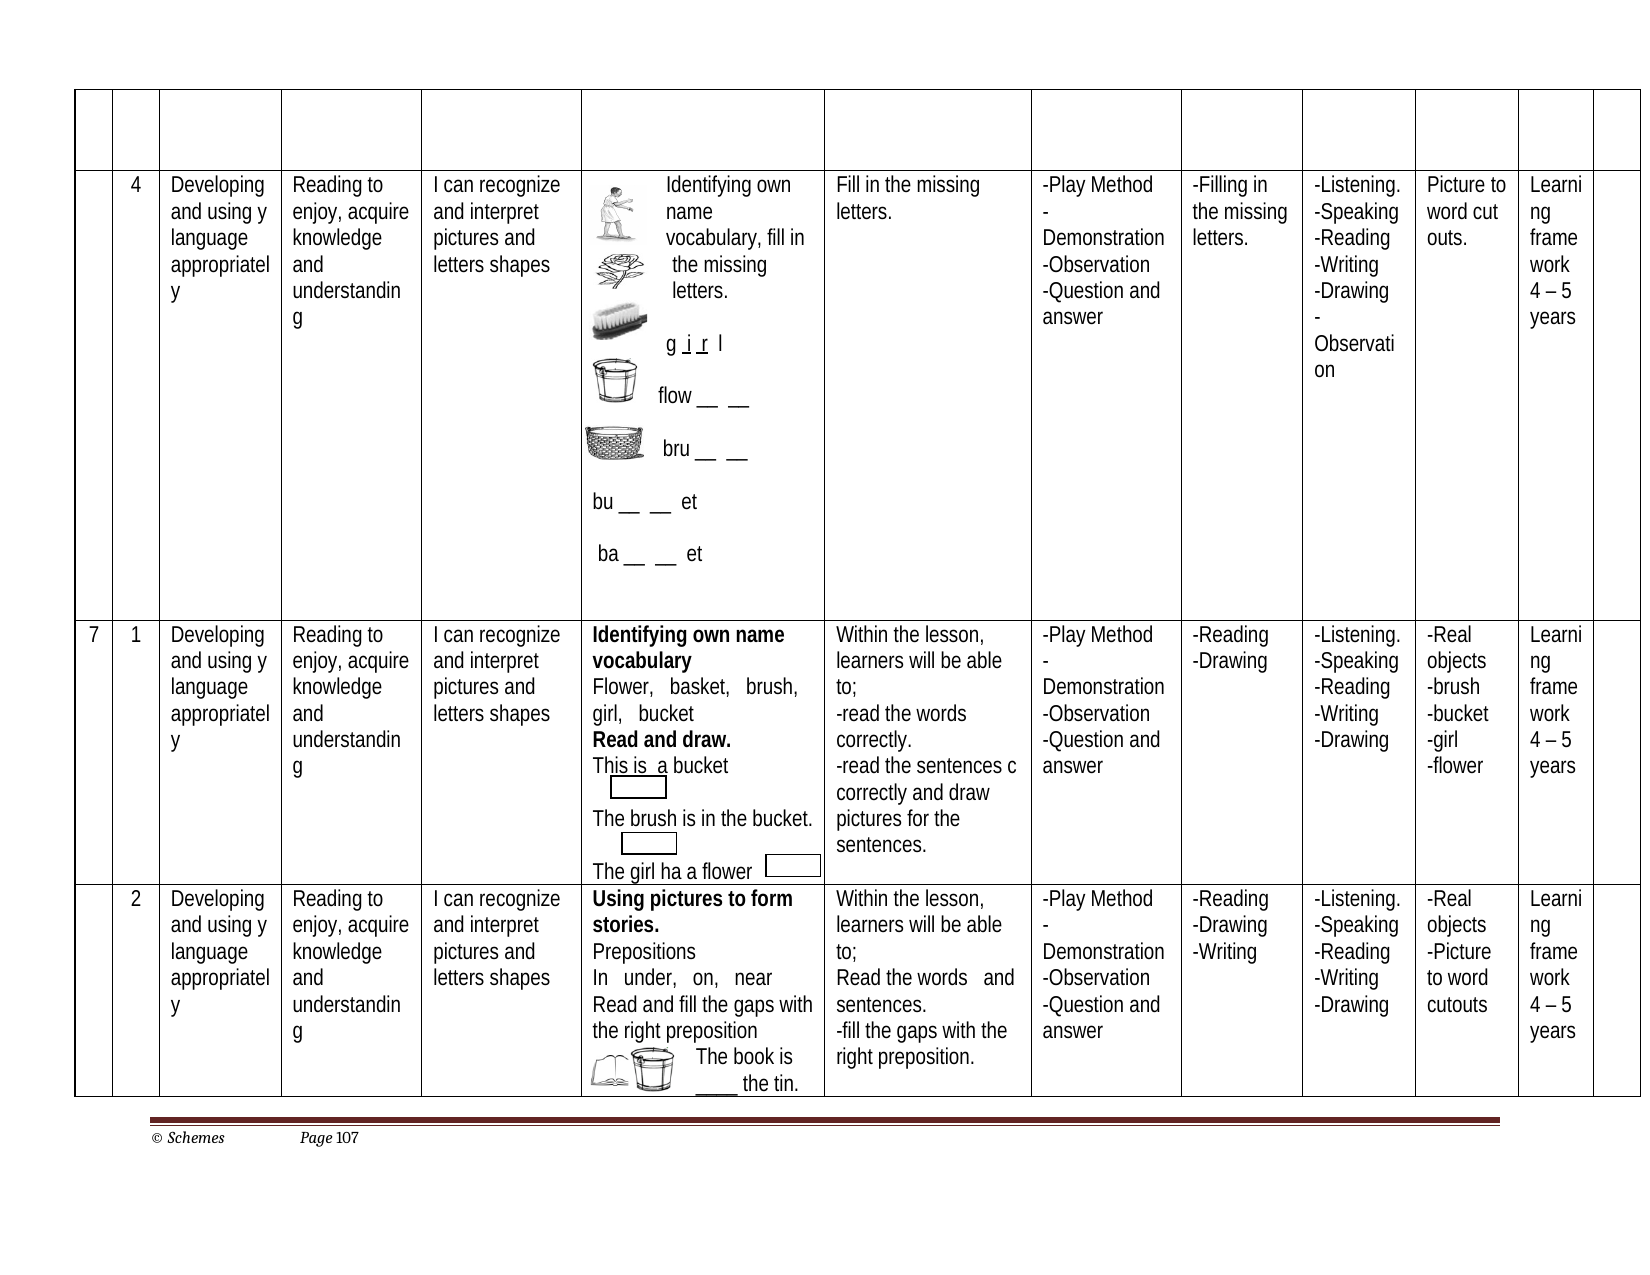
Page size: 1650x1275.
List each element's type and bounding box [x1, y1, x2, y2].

picture [587, 252, 654, 289]
picture [590, 358, 640, 403]
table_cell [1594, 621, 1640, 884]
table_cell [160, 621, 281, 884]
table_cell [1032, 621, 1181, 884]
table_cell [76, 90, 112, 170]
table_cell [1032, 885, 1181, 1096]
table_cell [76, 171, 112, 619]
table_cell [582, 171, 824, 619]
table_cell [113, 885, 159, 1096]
picture [584, 300, 648, 340]
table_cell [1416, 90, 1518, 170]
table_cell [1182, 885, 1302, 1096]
picture [590, 1047, 677, 1092]
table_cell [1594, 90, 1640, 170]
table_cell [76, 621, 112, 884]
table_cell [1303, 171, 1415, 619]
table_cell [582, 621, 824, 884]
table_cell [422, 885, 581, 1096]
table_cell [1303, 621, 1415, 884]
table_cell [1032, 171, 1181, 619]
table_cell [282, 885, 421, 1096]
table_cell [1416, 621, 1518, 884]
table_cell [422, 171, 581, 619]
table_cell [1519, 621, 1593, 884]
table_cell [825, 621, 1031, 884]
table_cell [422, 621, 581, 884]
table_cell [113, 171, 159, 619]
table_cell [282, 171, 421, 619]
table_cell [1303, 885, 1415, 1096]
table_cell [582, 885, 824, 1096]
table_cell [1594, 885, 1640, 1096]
picture [589, 185, 648, 245]
picture [584, 425, 644, 460]
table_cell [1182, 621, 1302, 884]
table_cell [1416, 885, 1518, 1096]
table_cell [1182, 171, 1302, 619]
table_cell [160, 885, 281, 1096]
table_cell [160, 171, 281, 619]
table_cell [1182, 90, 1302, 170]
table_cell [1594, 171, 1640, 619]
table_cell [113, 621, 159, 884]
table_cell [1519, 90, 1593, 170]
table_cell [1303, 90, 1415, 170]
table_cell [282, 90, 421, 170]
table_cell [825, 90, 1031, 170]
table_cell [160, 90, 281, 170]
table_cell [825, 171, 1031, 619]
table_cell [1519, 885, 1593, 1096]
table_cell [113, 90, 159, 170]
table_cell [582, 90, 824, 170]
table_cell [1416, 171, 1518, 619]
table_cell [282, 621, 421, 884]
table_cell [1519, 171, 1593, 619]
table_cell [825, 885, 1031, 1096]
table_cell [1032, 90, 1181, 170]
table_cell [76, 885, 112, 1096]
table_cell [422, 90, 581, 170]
